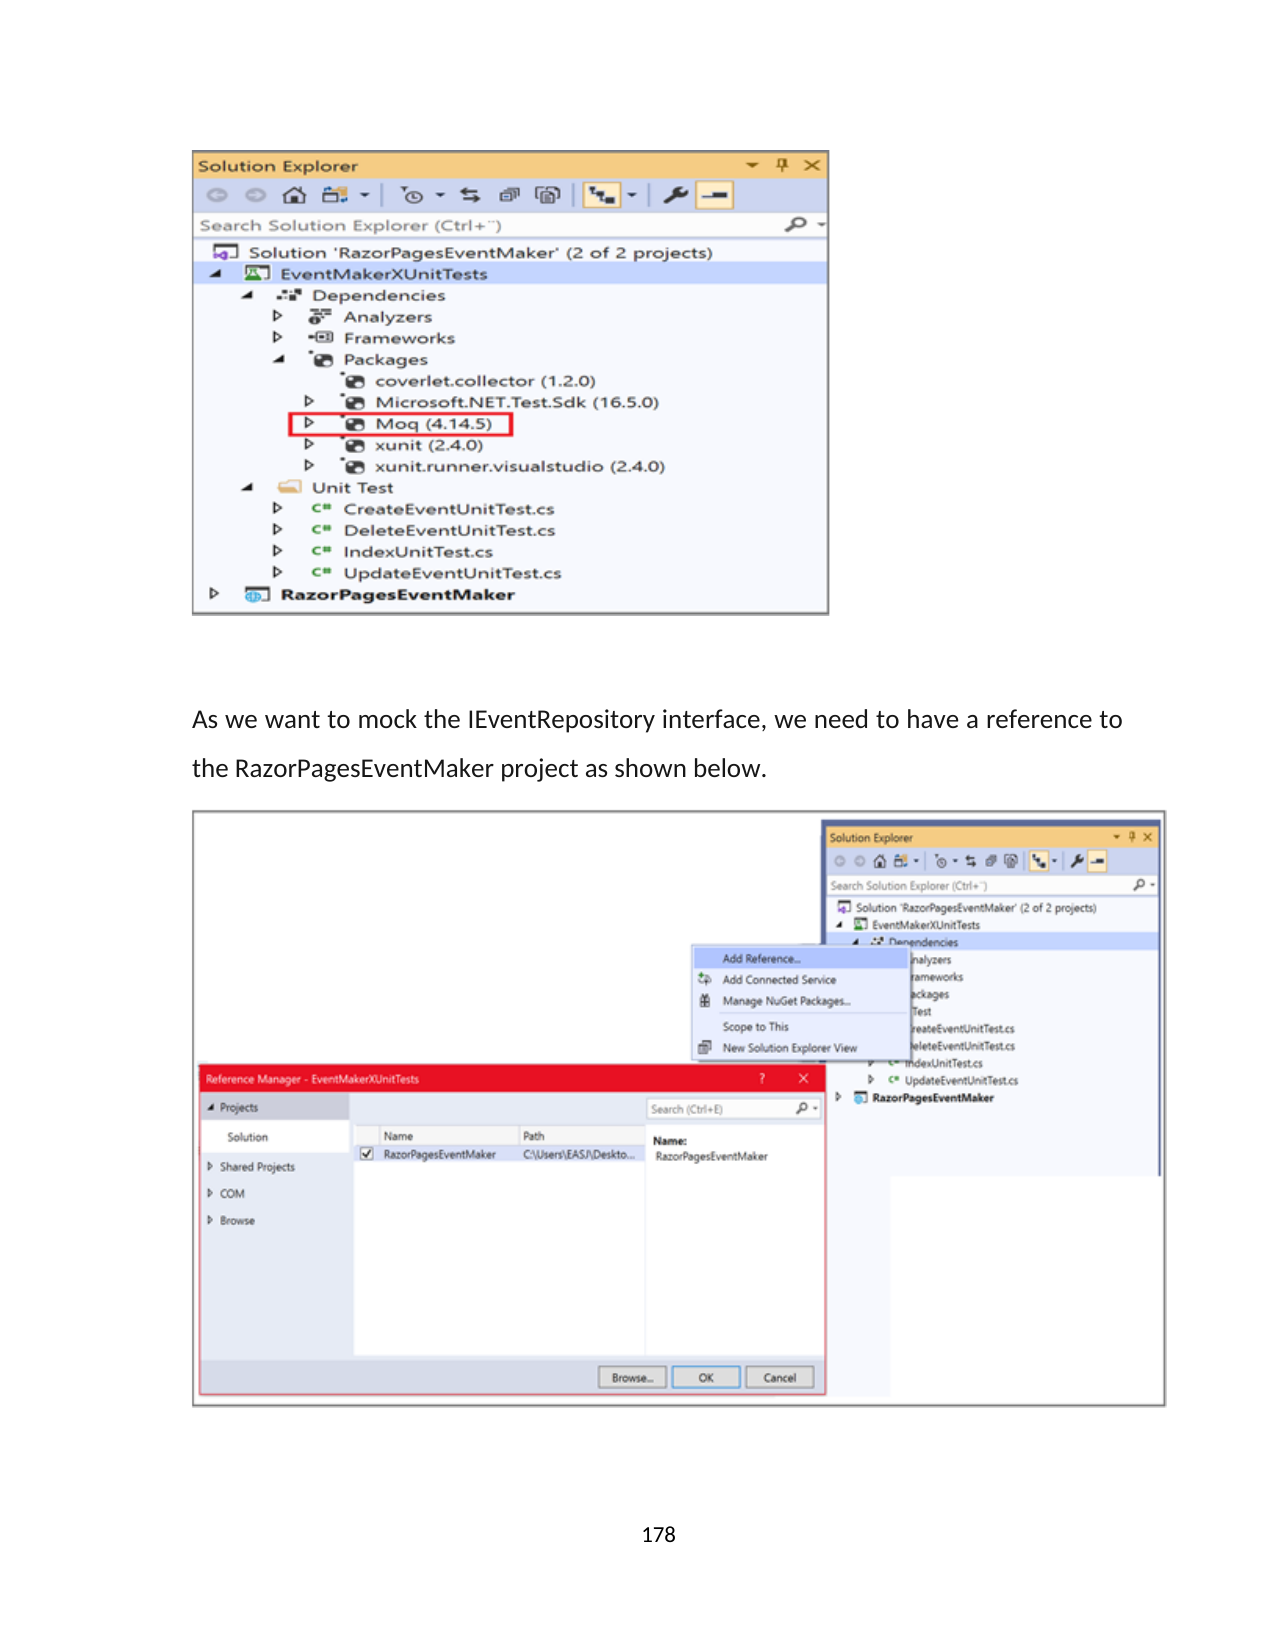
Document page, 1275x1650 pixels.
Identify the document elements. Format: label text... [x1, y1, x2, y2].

picture [191, 809, 1167, 1408]
picture [191, 150, 830, 616]
subtitle As we want to mock the IEventRepository interface, we need to have a reference to the RazorPagesEventMaker project as shown below. [192, 702, 1125, 785]
